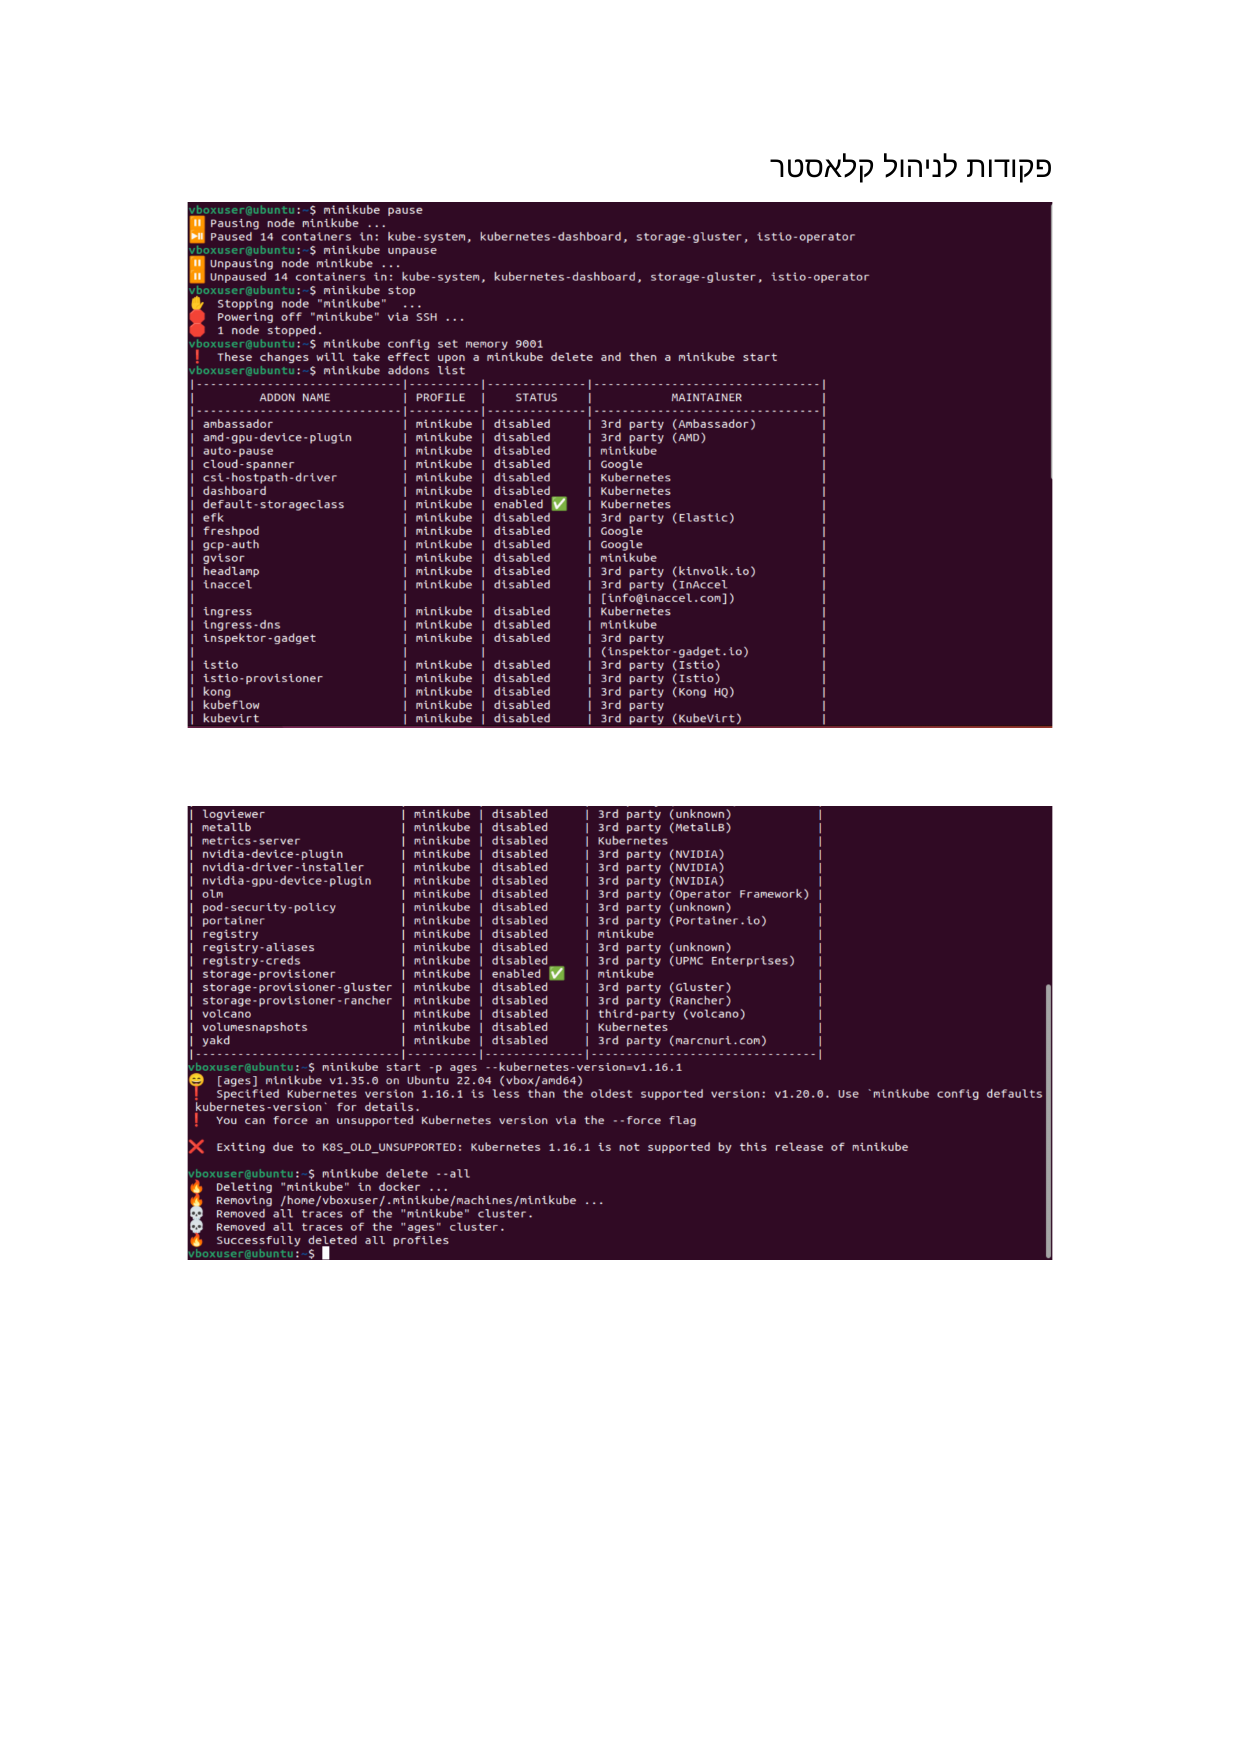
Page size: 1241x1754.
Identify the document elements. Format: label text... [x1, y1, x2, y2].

picture [187, 202, 1053, 728]
text פקודות לניהול קלאסטר [187, 150, 1053, 183]
picture [187, 806, 1053, 1260]
